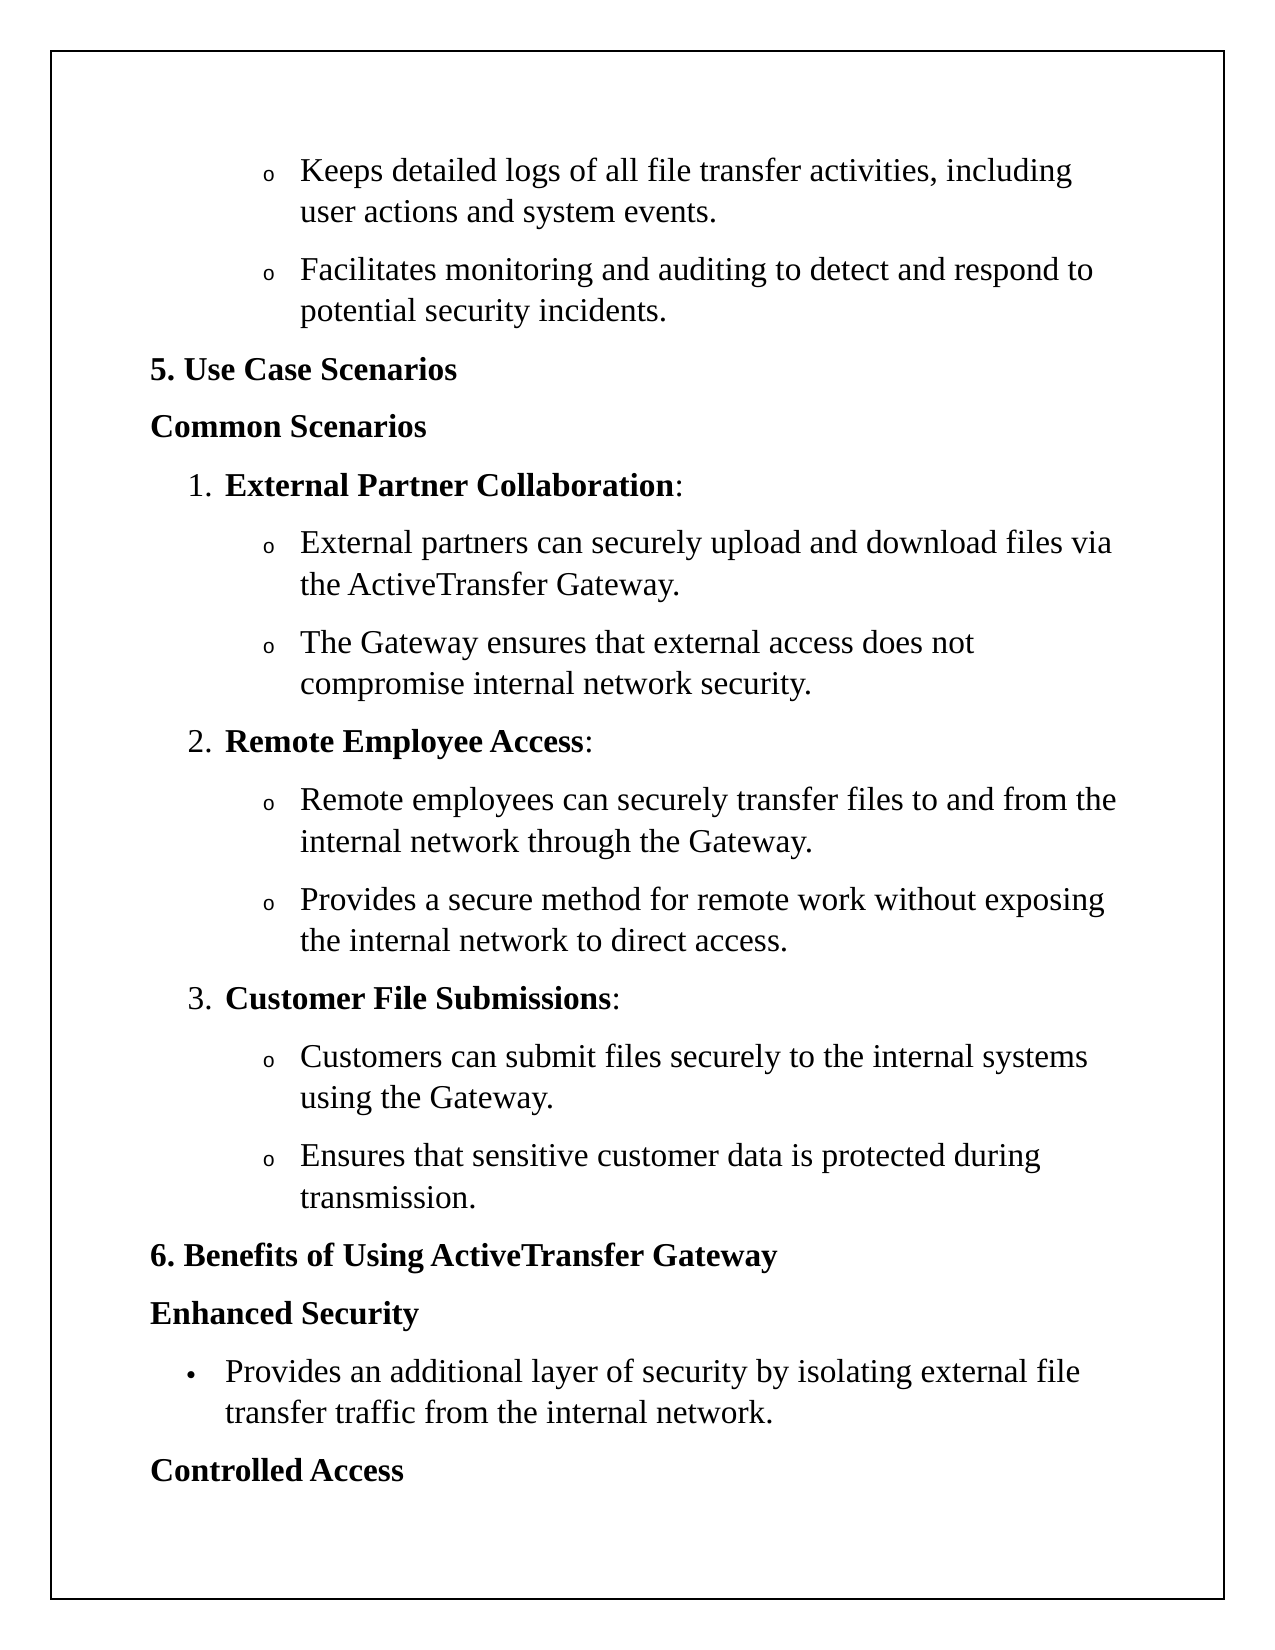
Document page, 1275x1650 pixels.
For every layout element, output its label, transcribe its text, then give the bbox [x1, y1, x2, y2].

list Ensures that sensitive customer data is protected during transmission. [262, 1136, 1125, 1215]
list External partners can securely upload and download files via the ActiveTransfer Gateway. [262, 523, 1125, 602]
list External Partner Collaboration: [187, 465, 1125, 503]
text Controlled Access [150, 1451, 1125, 1489]
list Customer File Submissions: [187, 978, 1125, 1017]
text Enhanced Security [150, 1293, 1125, 1331]
text 6. Benefits of Using ActiveTransfer Gateway [150, 1235, 1125, 1273]
list Remote Employee Access: [187, 722, 1125, 760]
text 5. Use Case Scenarios [150, 349, 1125, 387]
list The Gateway ensures that external access does not compromise internal network security. [262, 622, 1125, 702]
list Facilitates monitoring and auditing to detect and respond to potential security incidents. [262, 249, 1125, 329]
list Provides an additional layer of security by isolating external file transfer traffic from the internal network. [187, 1351, 1125, 1431]
list Customers can submit files securely to the internal systems using the Gateway. [262, 1036, 1125, 1116]
list Keeps detailed logs of all file transfer activities, including user actions and system events. [262, 150, 1125, 230]
list Provides a secure method for remote work without exposing the internal network to direct access. [262, 879, 1125, 959]
text Common Scenarios [150, 407, 1125, 445]
list Remote employees can securely transfer files to and from the internal network through the Gateway. [262, 779, 1125, 859]
